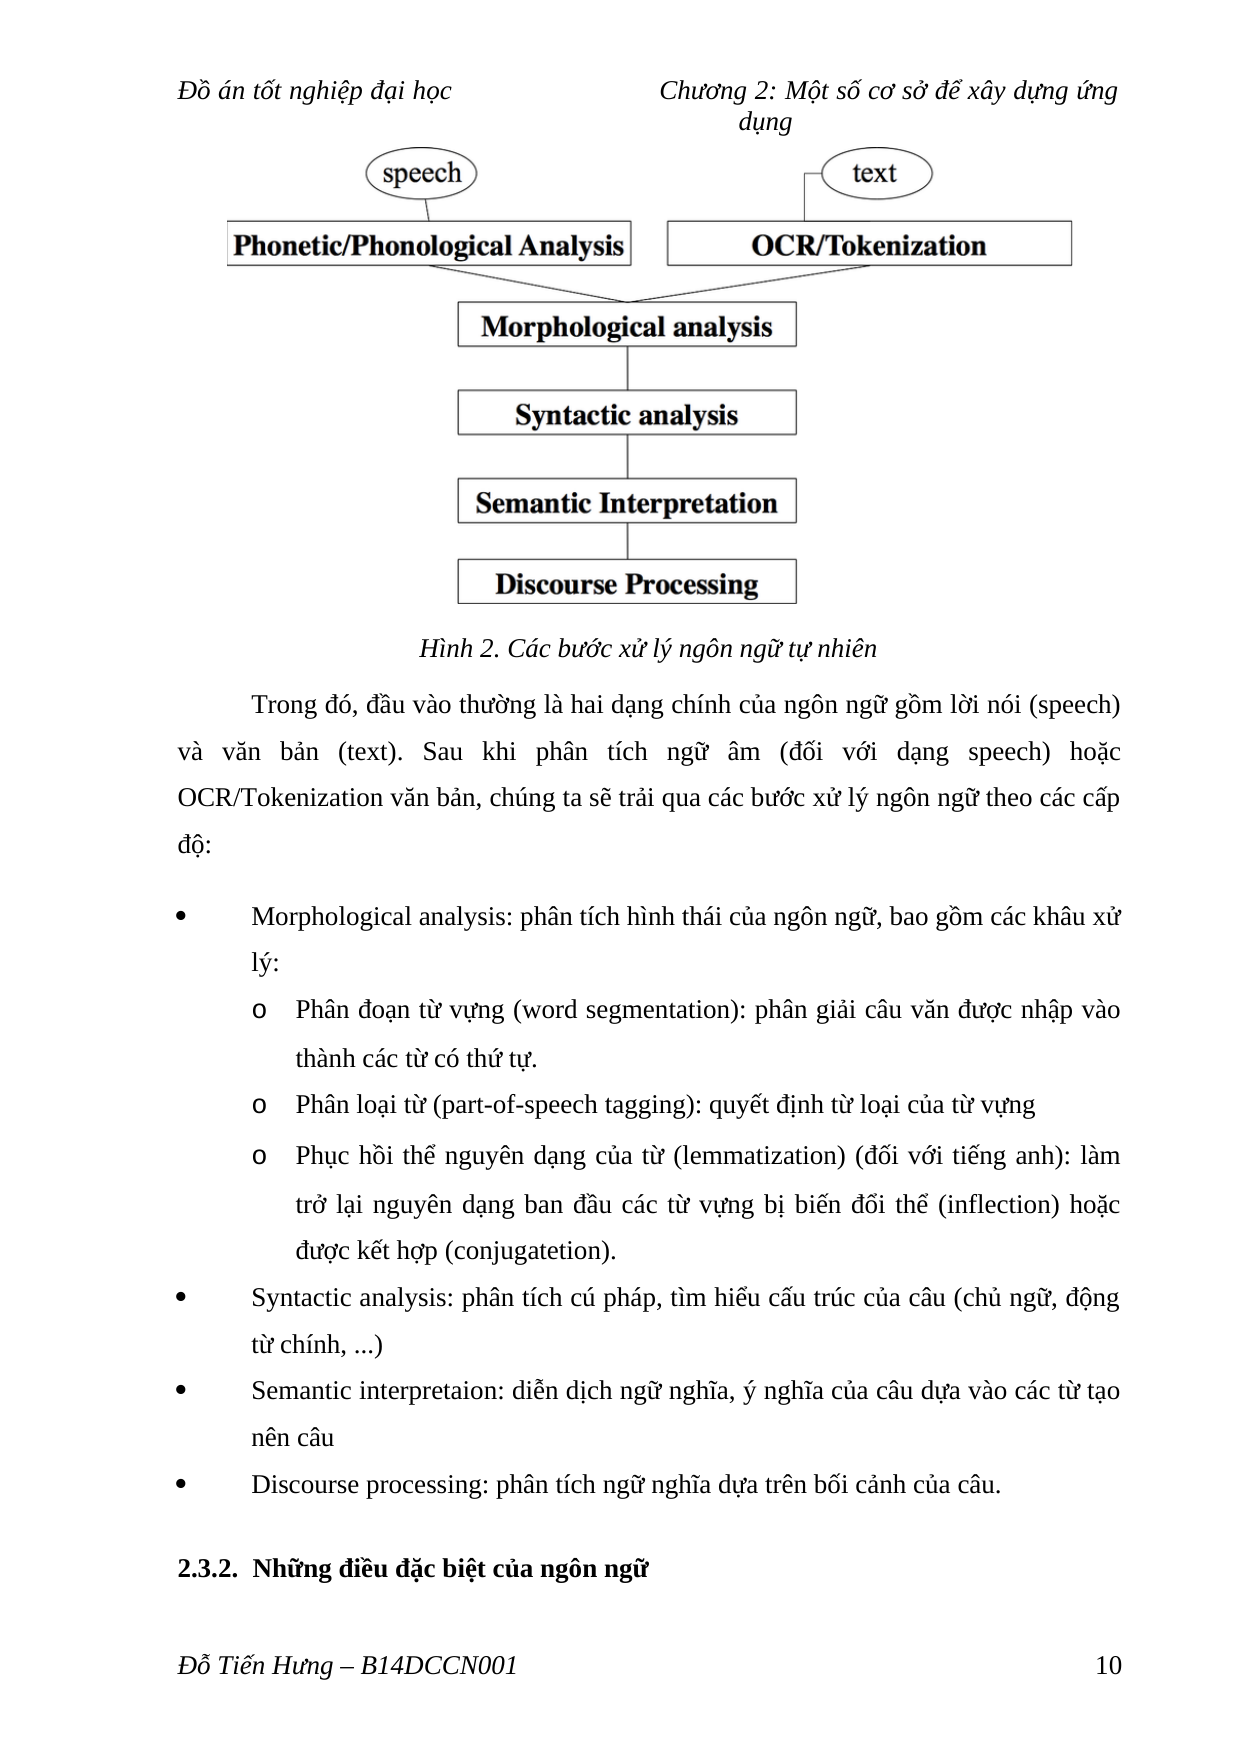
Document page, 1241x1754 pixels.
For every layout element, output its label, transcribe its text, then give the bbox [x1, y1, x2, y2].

list Discourse processing: phân tích ngữ nghĩa dựa trên bối cảnh của câu. [176, 1468, 1122, 1499]
text Hình 2. Các bước xử lý ngôn ngữ tự nhiên [177, 632, 1122, 663]
list Phân loại từ (part-of-speech tagging): quyết định từ loại của từ vựng [251, 1089, 1122, 1122]
text Trong đó, đầu vào thường là hai dạng chính của ngôn ngữ gồm lời nói (speech) và văn bản (text). Sau khi phân tích ngữ âm (đối với dạng speech) hoặc OCR/Tokenization văn bản, chúng ta sẽ trải qua các bước xử lý ngôn ngữ theo các cấp độ: [177, 688, 1122, 859]
picture [227, 147, 1073, 604]
list Morphological analysis: phân tích hình thái của ngôn ngữ, bao gồm các khâu xử lý: [176, 899, 1122, 977]
list Phục hồi thể nguyên dạng của từ (lemmatization) (đối với tiếng anh): làm trở lại nguyên dạng ban đầu các từ vựng bị biến đổi thể (inflection) hoặc được kết hợp (conjugatetion). [251, 1139, 1122, 1266]
list Syntactic analysis: phân tích cú pháp, tìm hiểu cấu trúc của câu (chủ ngữ, động từ chính, ...) [176, 1281, 1122, 1359]
list Phân đoạn từ vựng (word segmentation): phân giải câu văn được nhập vào thành các từ có thứ tự. [251, 993, 1122, 1073]
list Semantic interpretaion: diễn dịch ngữ nghĩa, ý nghĩa của câu dựa vào các từ tạo nên câu [176, 1374, 1122, 1452]
list Những điều đặc biệt của ngôn ngữ [177, 1552, 1122, 1583]
